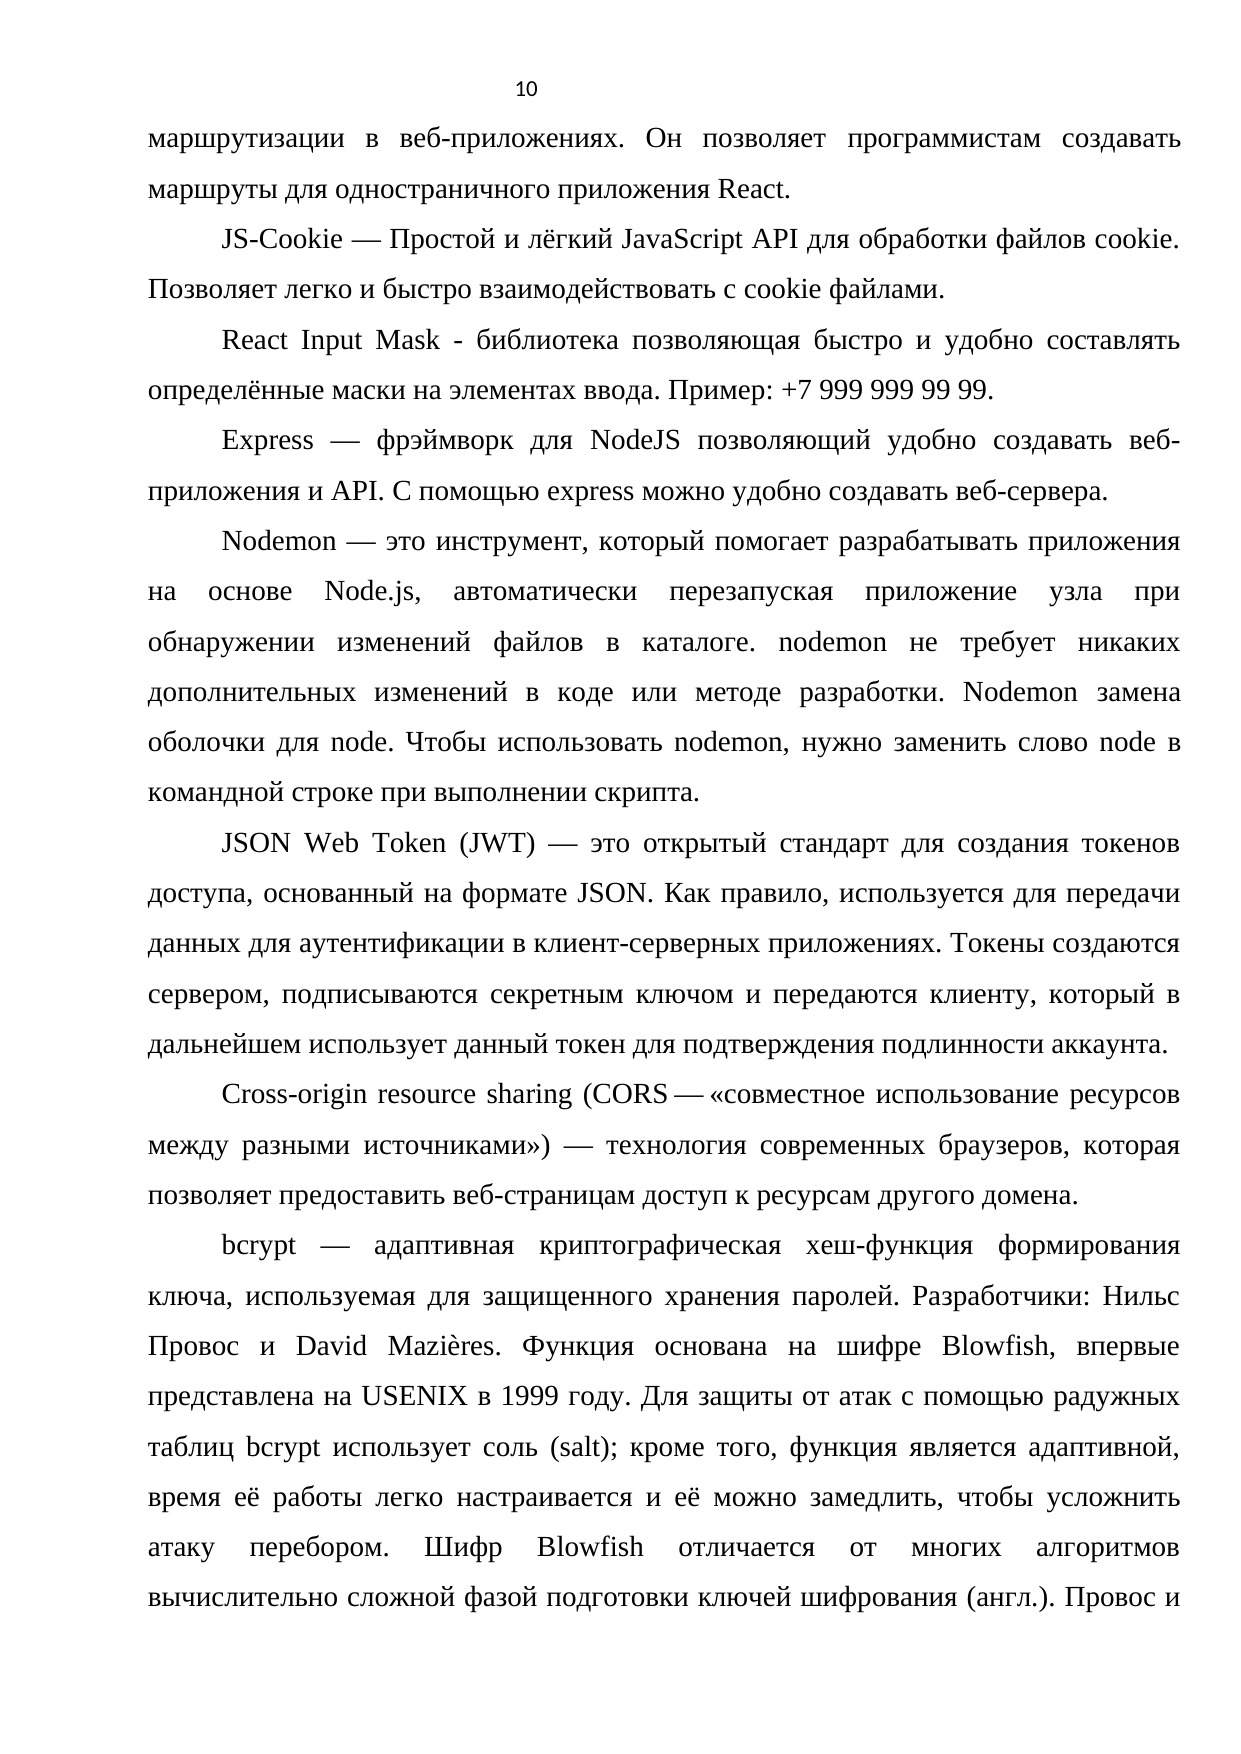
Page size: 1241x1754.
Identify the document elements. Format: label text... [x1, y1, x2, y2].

text Nodemon — это инструмент, который помогает разрабатывать приложения на основе Node.js, автоматически перезапуская приложение узла при обнаружении изменений файлов в каталоге. nodemon не требует никаких дополнительных изменений в коде или методе разработки. Nodemon замена оболочки для node. Чтобы использовать nodemon, нужно заменить слово node в командной строке при выполнении скрипта. [148, 523, 1181, 808]
text Express — фрэймворк для NodeJS позволяющий удобно создавать веб-приложения и API. С помощью express можно удобно создавать веб-сервера. [148, 422, 1181, 506]
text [148, 121, 1181, 204]
text Cross-origin resource sharing (CORS — «совместное использование ресурсов между разными источниками») — технология современных браузеров, которая позволяет предоставить веб-страницам доступ к ресурсам другого домена. [148, 1076, 1181, 1211]
text JSON Web Token (JWT) — это открытый стандарт для создания токенов доступа, основанный на формате JSON. Как правило, используется для передачи данных для аутентификации в клиент-серверных приложениях. Токены создаются сервером, подписываются секретным ключом и передаются клиенту, который в дальнейшем использует данный токен для подтверждения подлинности аккаунта. [148, 825, 1181, 1060]
text React Input Mask - библиотека позволяющая быстро и удобно составлять определённые маски на элементах ввода. Пример: +7 999 999 99 99. [148, 322, 1181, 406]
text JS-Cookie — Простой и лёгкий JavaScript API для обработки файлов cookie. Позволяет легко и быстро взаимодействовать с cookie файлами. [148, 221, 1181, 305]
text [148, 1227, 1181, 1613]
